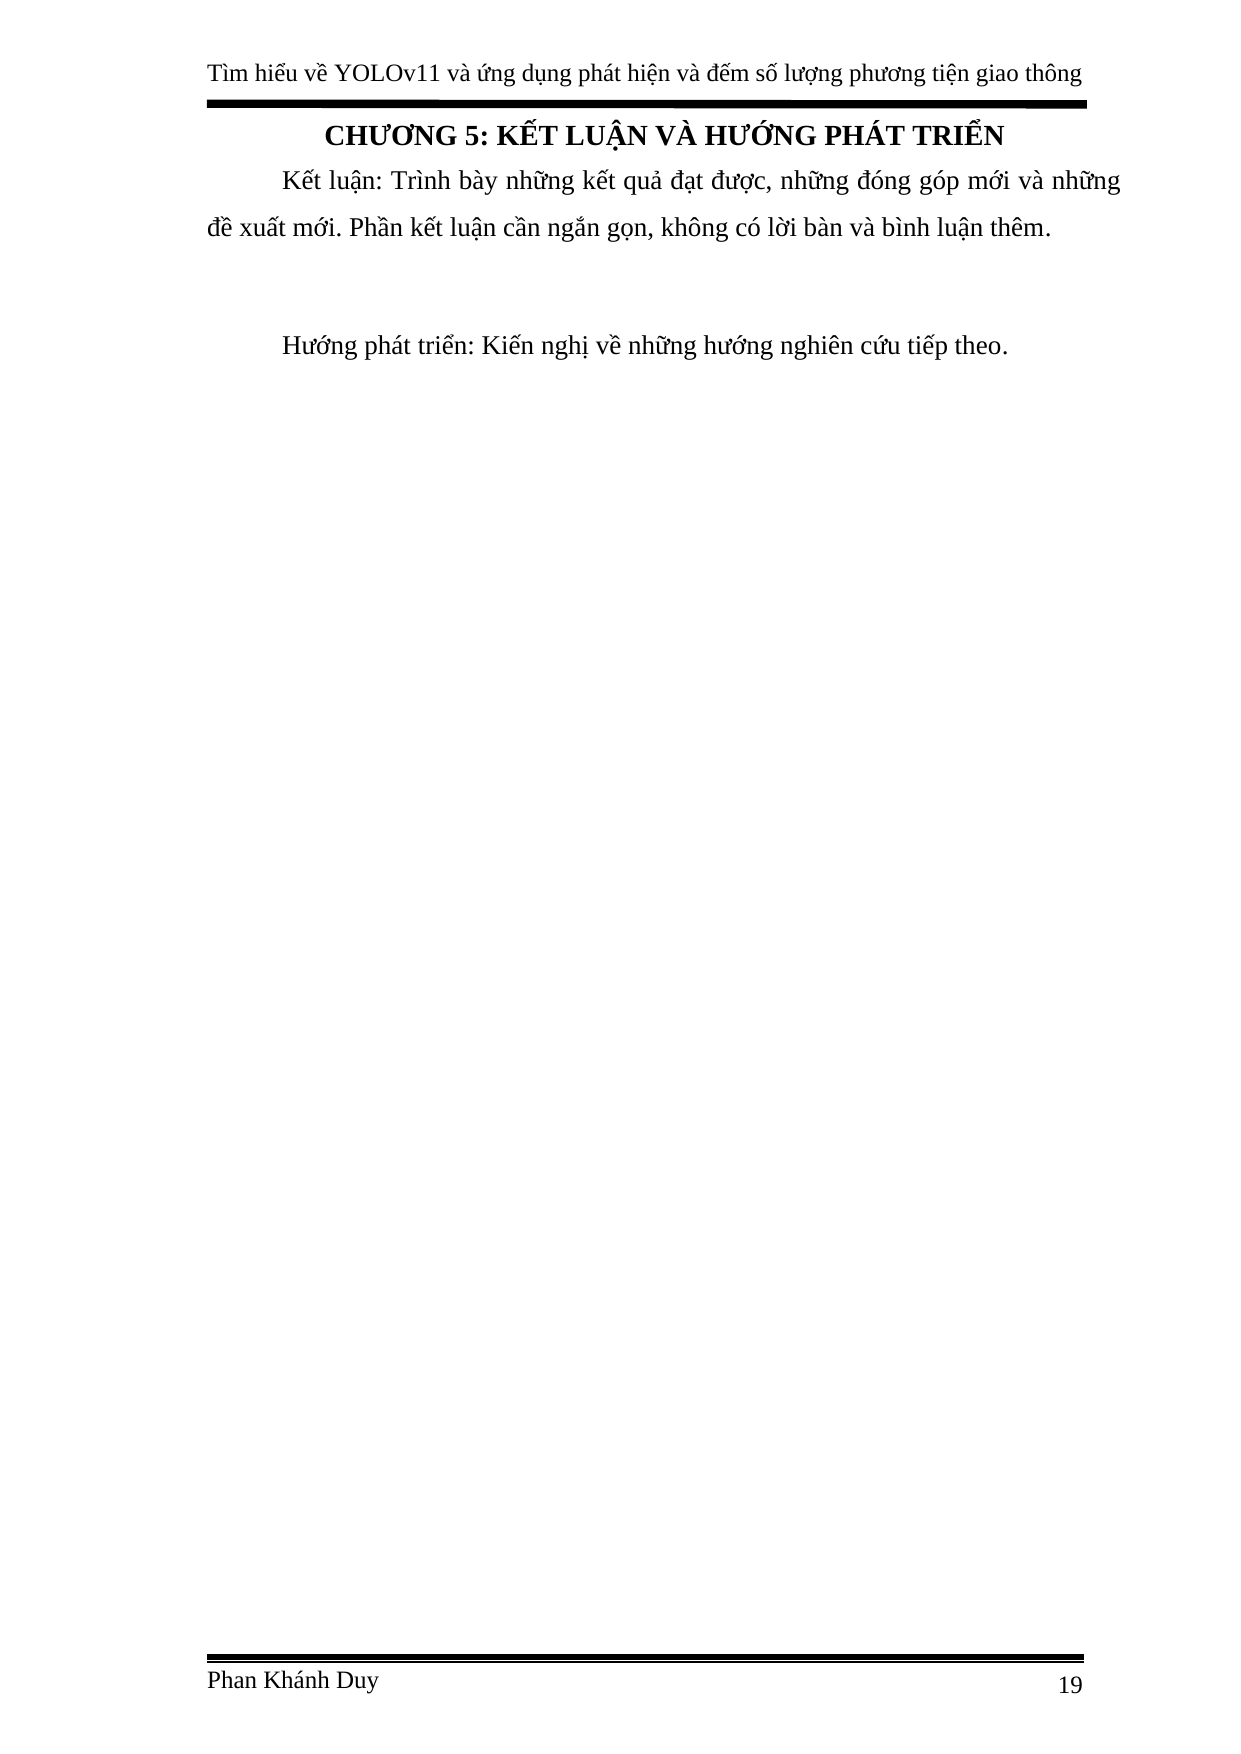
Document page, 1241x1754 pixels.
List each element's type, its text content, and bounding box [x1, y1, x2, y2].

text Hướng phát triển: Kiến nghị về những hướng nghiên cứu tiếp theo. [207, 329, 1122, 360]
subtitle CHƯƠNG 5: KẾT LUẬN VÀ HƯỚNG PHÁT TRIỂN [207, 118, 1122, 152]
text Kết luận: Trình bày những kết quả đạt được, những đóng góp mới và những đề xuất mới. Phần kết luận cần ngắn gọn, không có lời bàn và bình luận thêm. [207, 164, 1122, 242]
